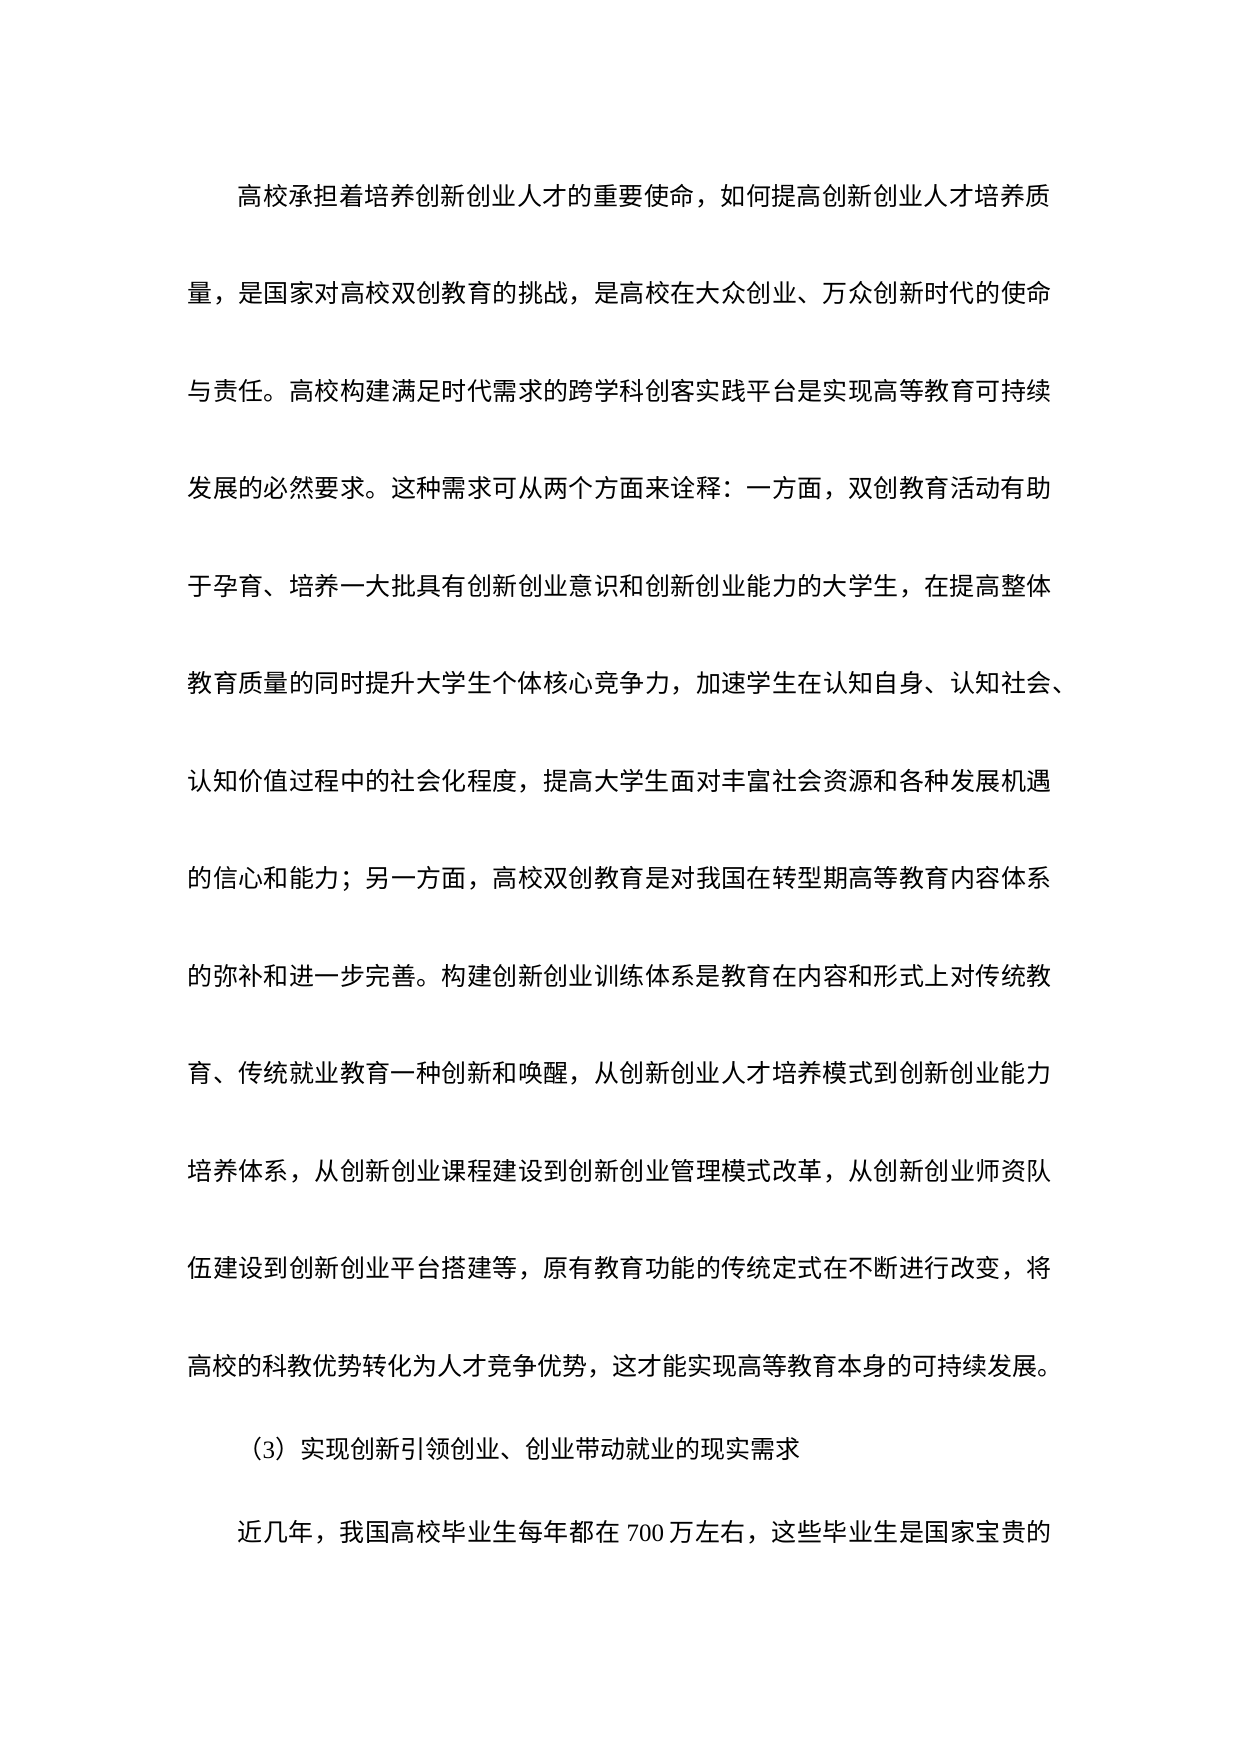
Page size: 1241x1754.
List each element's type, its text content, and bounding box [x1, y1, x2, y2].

text （3）实现创新引领创业、创业带动就业的现实需求 [187, 1415, 1053, 1480]
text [187, 1498, 1053, 1563]
text 高校承担着培养创新创业人才的重要使命，如何提高创新创业人才培养质量，是国家对高校双创教育的挑战，是高校在大众创业、万众创新时代的使命与责任。高校构建满足时代需求的跨学科创客实践平台是实现高等教育可持续发展的必然要求。这种需求可从两个方面来诠释：一方面，双创教育活动有助于孕育、培养一大批具有创新创业意识和创新创业能力的大学生，在提高整体教育质量的同时提升大学生个体核心竞争力，加速学生在认知自身、认知社会、认知价值过程中的社会化程度，提高大学生面对丰富社会资源和各种发展机遇的信心和能力；另一方面，高校双创教育是对我国在转型期高等教育内容体系的弥补和进一步完善。构建创新创业训练体系是教育在内容和形式上对传统教育、传统就业教育一种创新和唤醒，从创新创业人才培养模式到创新创业能力培养体系，从创新创业课程建设到创新创业管理模式改革，从创新创业师资队伍建设到创新创业平台搭建等，原有教育功能的传统定式在不断进行改变，将高校的科教优势转化为人才竞争优势，这才能实现高等教育本身的可持续发展。 [187, 162, 1053, 1397]
